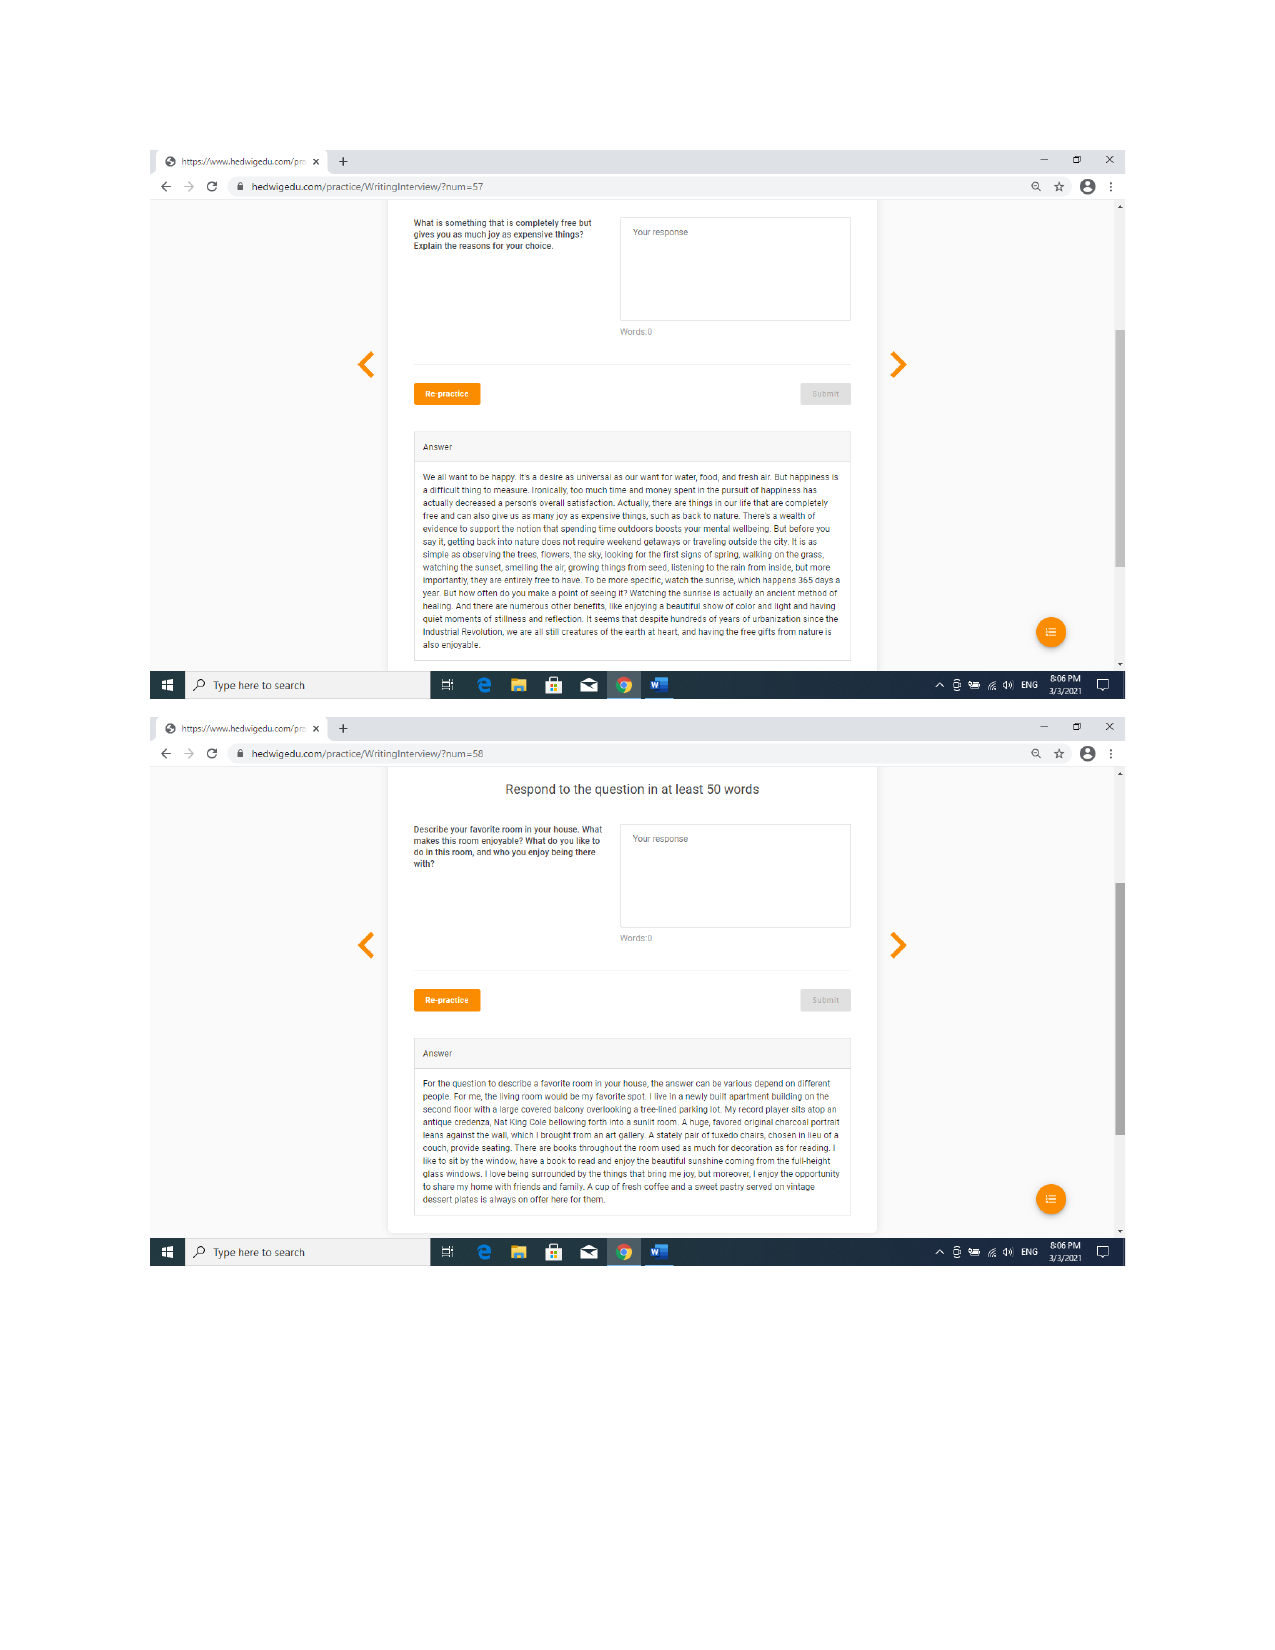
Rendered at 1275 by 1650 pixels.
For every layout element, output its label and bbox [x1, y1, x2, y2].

picture [150, 717, 1125, 1266]
picture [150, 150, 1125, 699]
